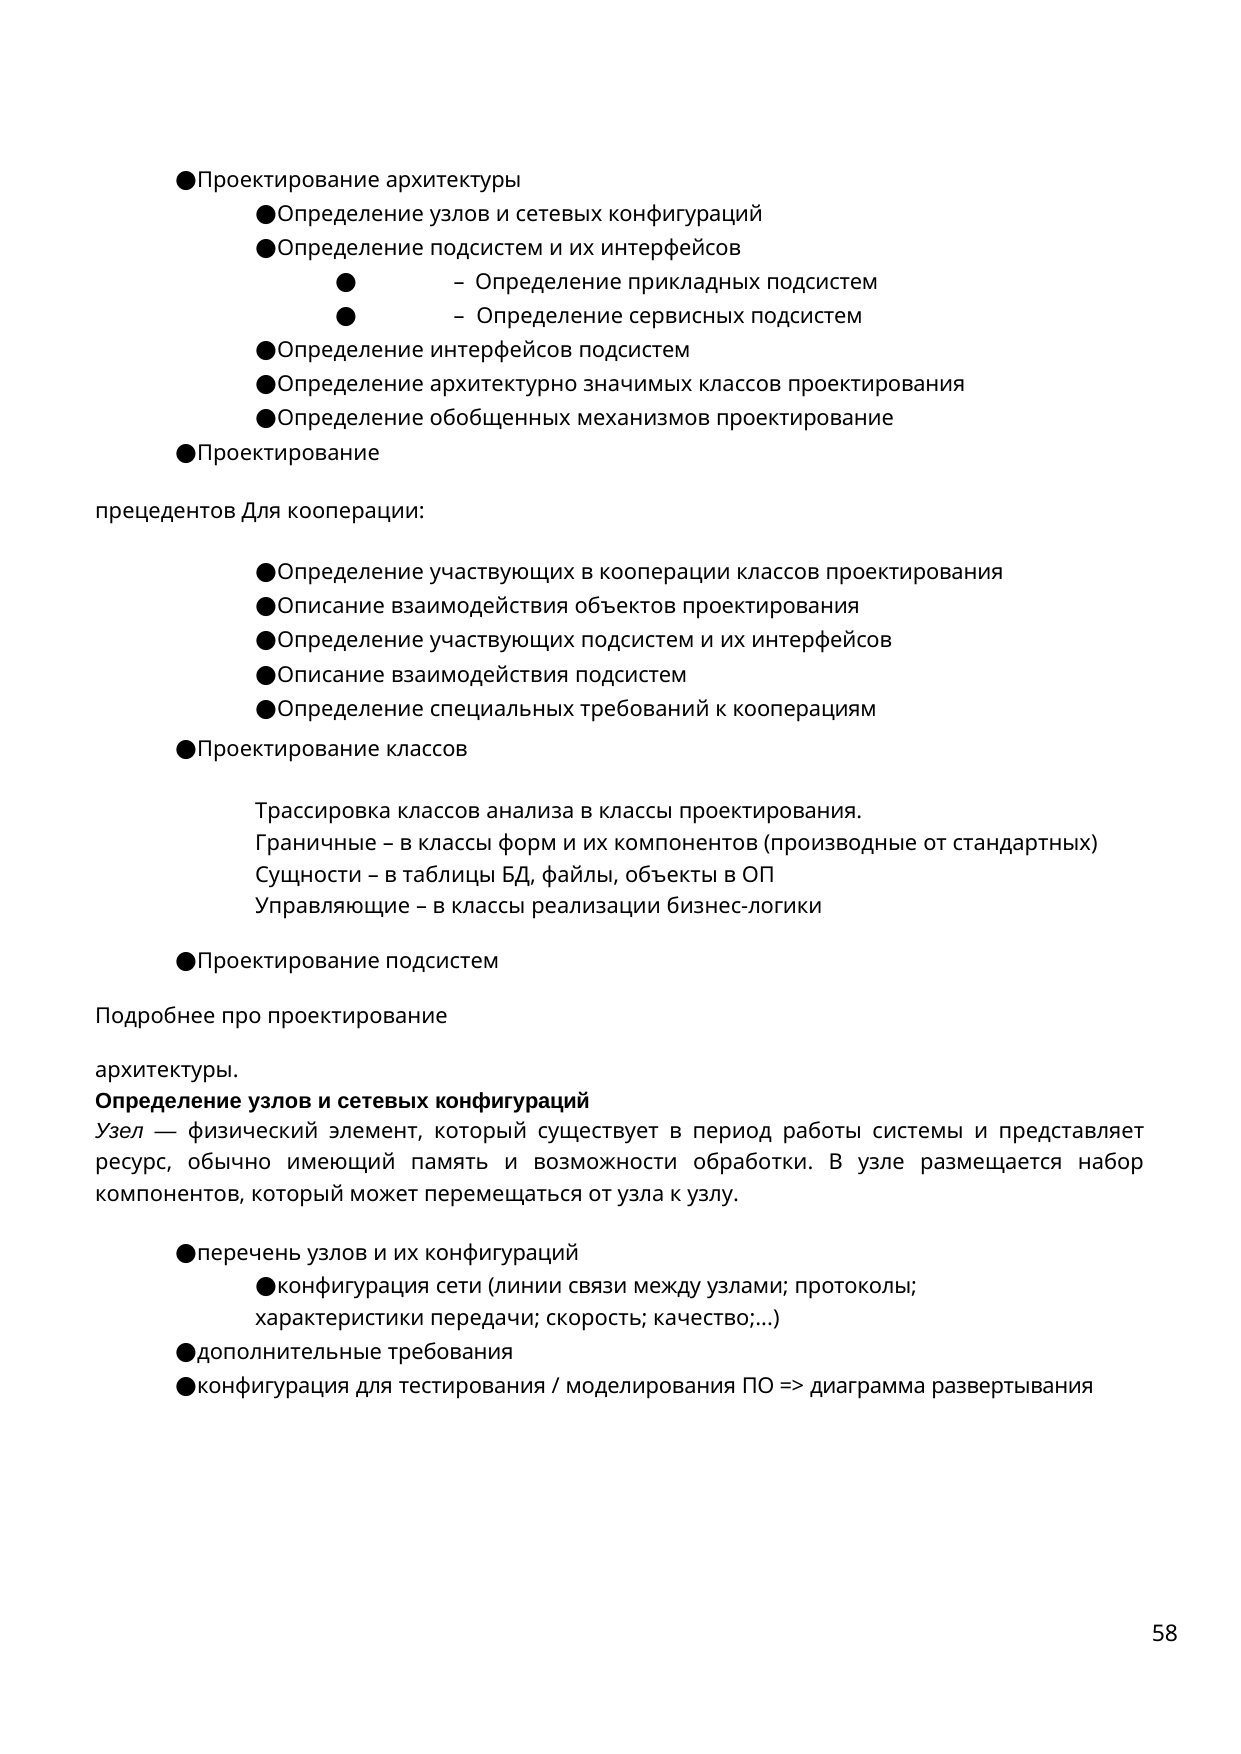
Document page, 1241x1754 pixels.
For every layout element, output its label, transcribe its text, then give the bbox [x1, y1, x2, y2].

list Определение подсистем и их интерфейсов [255, 228, 1178, 263]
list Определение специальных требований к кооперациям [255, 689, 1178, 723]
list Определение участвующих в кооперации классов проектирования [255, 553, 1178, 587]
list Проектирование архитектуры [175, 160, 1178, 194]
text Граничные – в классы форм и их компонентов (производные от стандартных) Сущности – в таблицы БД, файлы, объекты в ОП [255, 827, 1121, 888]
list конфигурация сети (линии связи между узлами; протоколы; характеристики передачи; скорость; качество;...) [255, 1267, 1043, 1332]
text Трассировка классов анализа в классы проектирования. [255, 796, 1178, 825]
list Описание взаимодействия подсистем [255, 655, 1178, 689]
list Описание взаимодействия объектов проектирования [255, 587, 1178, 621]
list Определение узлов и сетевых конфигураций [255, 194, 1178, 228]
list конфигурация для тестирования / моделирования ПО => диаграмма развертывания [175, 1367, 1178, 1401]
list дополнительные требования [175, 1333, 1178, 1367]
list – Определение прикладных подсистем [335, 263, 1178, 297]
list Определение архитектурно значимых классов проектирования [255, 365, 1178, 399]
text Узел — физический элемент, который существует в период работы системы и представляет ресурс, обычно имеющий память и возможности обработки. В узле размещается набор компонентов, который может перемещаться от узла к узлу. [95, 1115, 1146, 1208]
list Проектирование подсистем Подробнее про проектирование архитектуры. [95, 922, 557, 1084]
text Определение узлов и сетевых конфигураций [95, 1088, 1178, 1113]
list Определение обобщенных механизмов проектирование [255, 399, 1178, 433]
list Определение интерфейсов подсистем [255, 331, 1178, 365]
list Определение участвующих подсистем и их интерфейсов [255, 621, 1178, 655]
list Проектирование классов [175, 730, 1178, 764]
list перечень узлов и их конфигураций [175, 1233, 1178, 1267]
list Проектирование прецедентов Для кооперации: [95, 433, 500, 525]
list – Определение сервисных подсистем [335, 297, 1178, 331]
text Управляющие – в классы реализации бизнес-логики [255, 891, 1178, 920]
